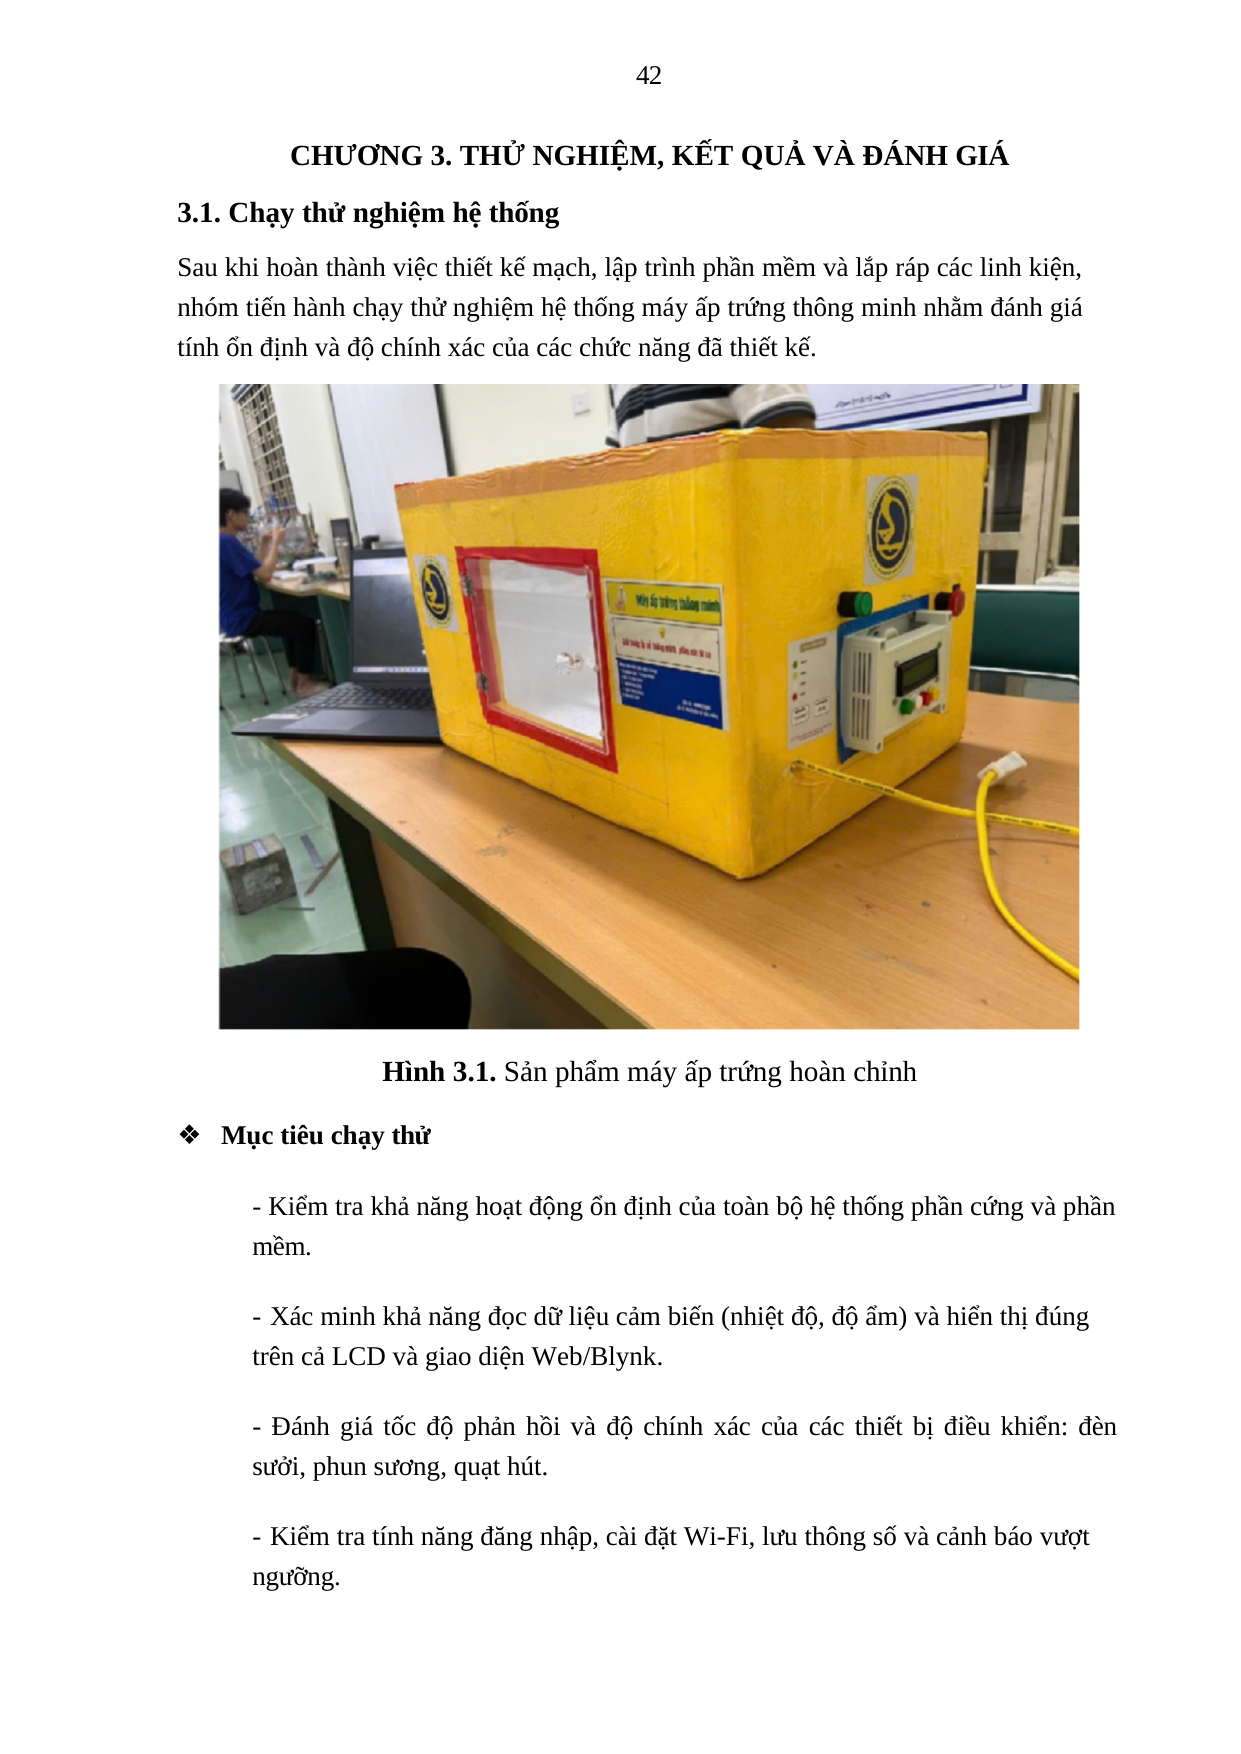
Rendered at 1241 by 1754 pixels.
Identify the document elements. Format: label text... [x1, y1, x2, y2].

text Sau khi hoàn thành việc thiết kế mạch, lập trình phần mềm và lắp ráp các linh kiện, nhóm tiến hành chạy thử nghiệm hệ thống máy ấp trứng thông minh nhằm đánh giá tính ổn định và độ chính xác của các chức năng đã thiết kế. [177, 251, 1083, 363]
subtitle Chạy thử nghiệm hệ thống [177, 195, 1211, 228]
picture [218, 384, 1080, 1030]
text Hình 3.1. Sản phẩm máy ấp trứng hoàn chỉnh [311, 407, 988, 1088]
list Xác minh khả năng đọc dữ liệu cảm biến (nhiệt độ, độ ẩm) và hiển thị đúng trên cả LCD và giao diện Web/Blynk. [252, 1299, 1122, 1371]
subtitle Mục tiêu chạy thử [177, 1115, 1211, 1152]
list Kiểm tra tính năng đăng nhập, cài đặt Wi-Fi, lưu thông số và cảnh báo vượt ngưỡng. [252, 1519, 1122, 1591]
subtitle CHƯƠNG 3. THỬ NGHIỆM, KẾT QUẢ VÀ ĐÁNH GIÁ [166, 138, 1133, 172]
list Kiểm tra khả năng hoạt động ổn định của toàn bộ hệ thống phần cứng và phần mềm. [252, 1189, 1122, 1261]
list Đánh giá tốc độ phản hồi và độ chính xác của các thiết bị điều khiển: đèn sưởi, phun sương, quạt hút. [252, 1409, 1122, 1481]
